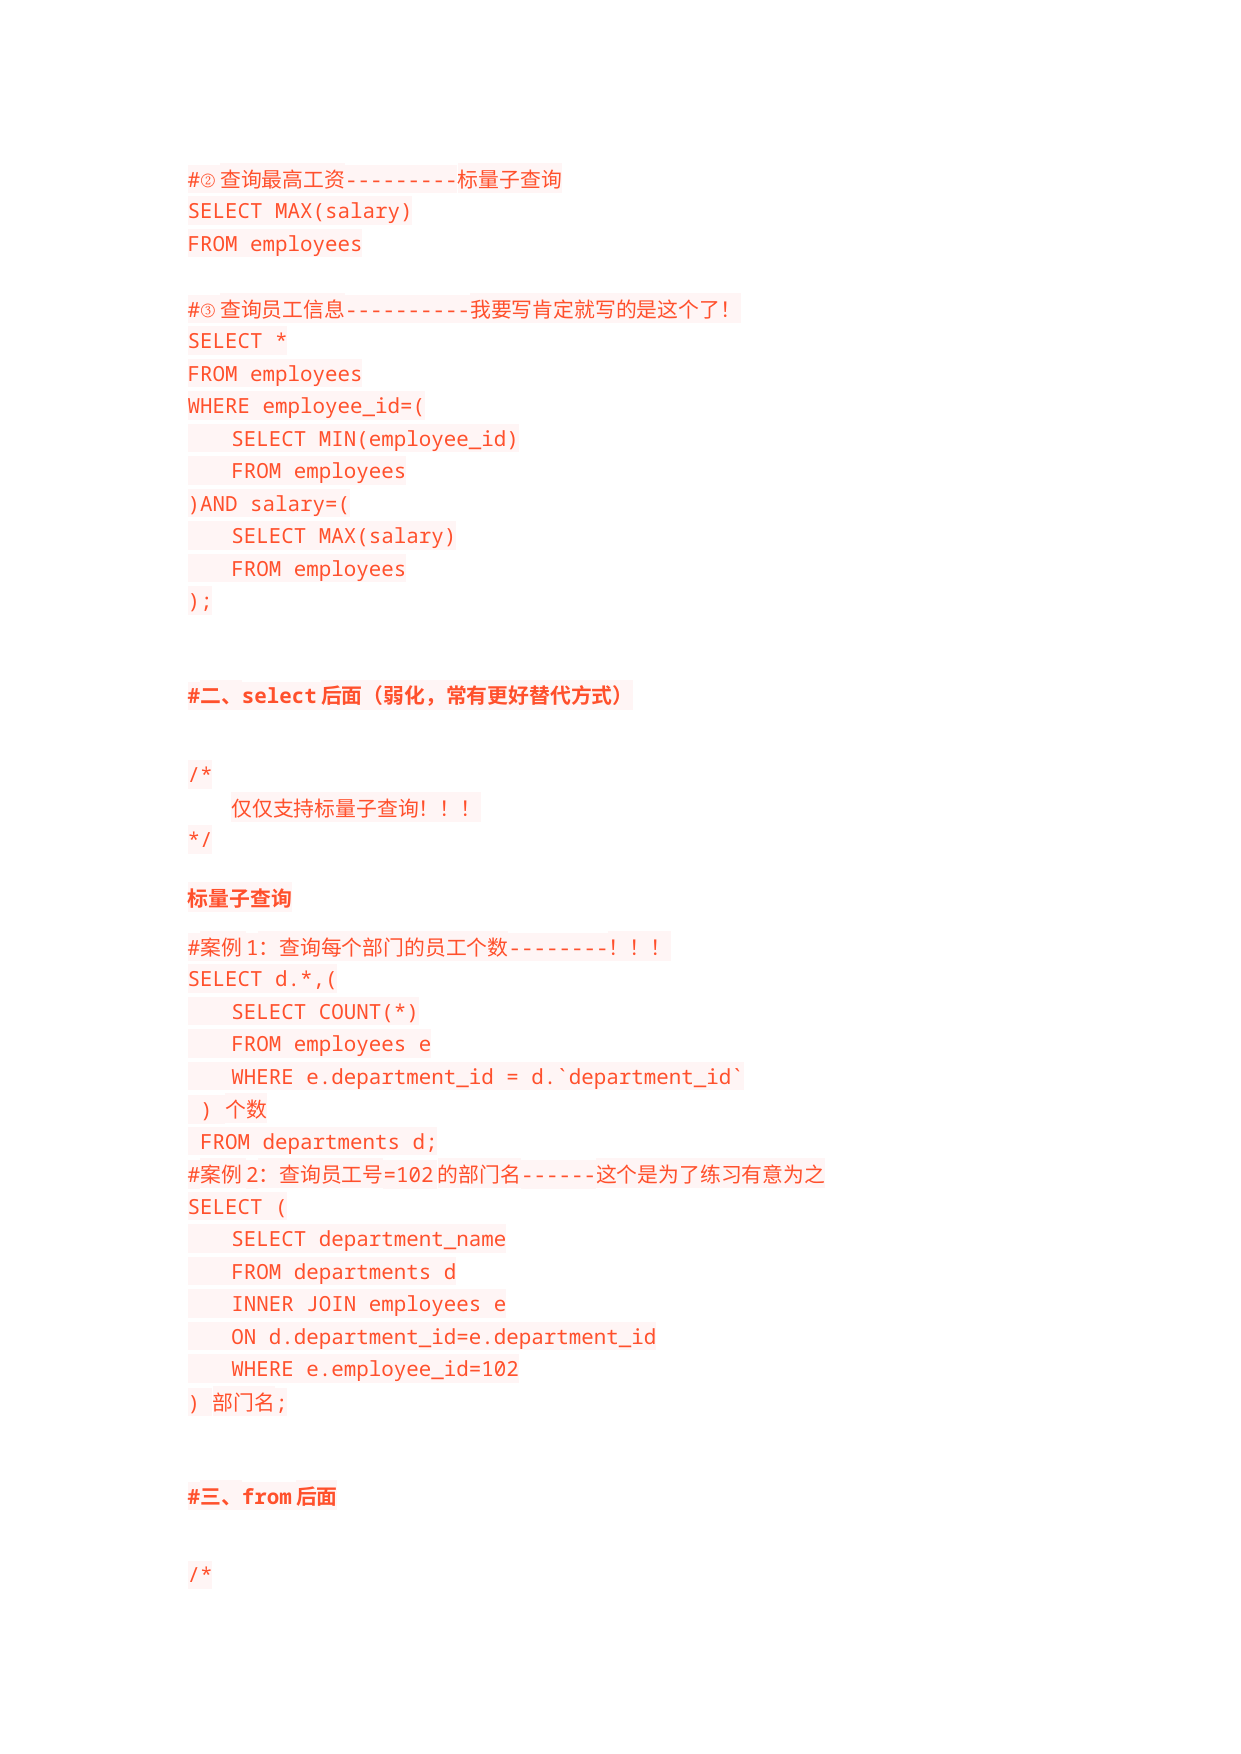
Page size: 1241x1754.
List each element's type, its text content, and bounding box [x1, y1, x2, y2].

text FROM departments d [187, 1255, 1053, 1287]
subtitle #二、select后面（弱化，常有更好替代方式） [187, 679, 1053, 711]
text FROM employees [187, 227, 1053, 259]
text ) 个数 [187, 1092, 1053, 1125]
text SELECT COUNT(*) [187, 995, 1053, 1027]
text ON d.department_id=e.department_id [187, 1320, 1053, 1352]
text FROM employees e [187, 1027, 1053, 1060]
text FROM departments d; [187, 1125, 1053, 1157]
text FROM employees [187, 357, 1053, 389]
text SELECT MAX(salary) [187, 519, 1053, 552]
text INNER JOIN employees e [187, 1287, 1053, 1320]
text #案例2：查询员工号=102的部门名------这个是为了练习有意为之 [187, 1157, 1053, 1190]
text 仅仅支持标量子查询！！！ [187, 791, 1053, 823]
text FROM employees [187, 552, 1053, 584]
text FROM employees [187, 454, 1053, 487]
text #案例1：查询每个部门的员工个数--------！！！ [187, 930, 1053, 962]
text #②查询最高工资---------标量子查询 [187, 162, 1053, 194]
text SELECT d.*,( [187, 962, 1053, 995]
subtitle 标量子查询 [187, 881, 1053, 913]
text */ [187, 823, 1053, 856]
text /* [187, 1558, 1053, 1591]
text WHERE e.employee_id=102 [187, 1352, 1053, 1385]
text SELECT MAX(salary) [187, 194, 1053, 227]
text SELECT MIN(employee_id) [187, 422, 1053, 454]
text WHERE e.department_id = d.`department_id` [187, 1060, 1053, 1092]
text ) 部门名; [187, 1385, 1053, 1417]
text #③查询员工信息----------我要写肯定就写的是这个了！ [187, 292, 1053, 324]
text ); [187, 584, 1053, 617]
text WHERE employee_id=( [187, 389, 1053, 422]
text SELECT department_name [187, 1222, 1053, 1255]
subtitle #三、from后面 [187, 1479, 1053, 1511]
text )AND salary=( [187, 487, 1053, 519]
text /* [187, 758, 1053, 791]
text SELECT * [187, 324, 1053, 357]
text SELECT ( [187, 1190, 1053, 1222]
